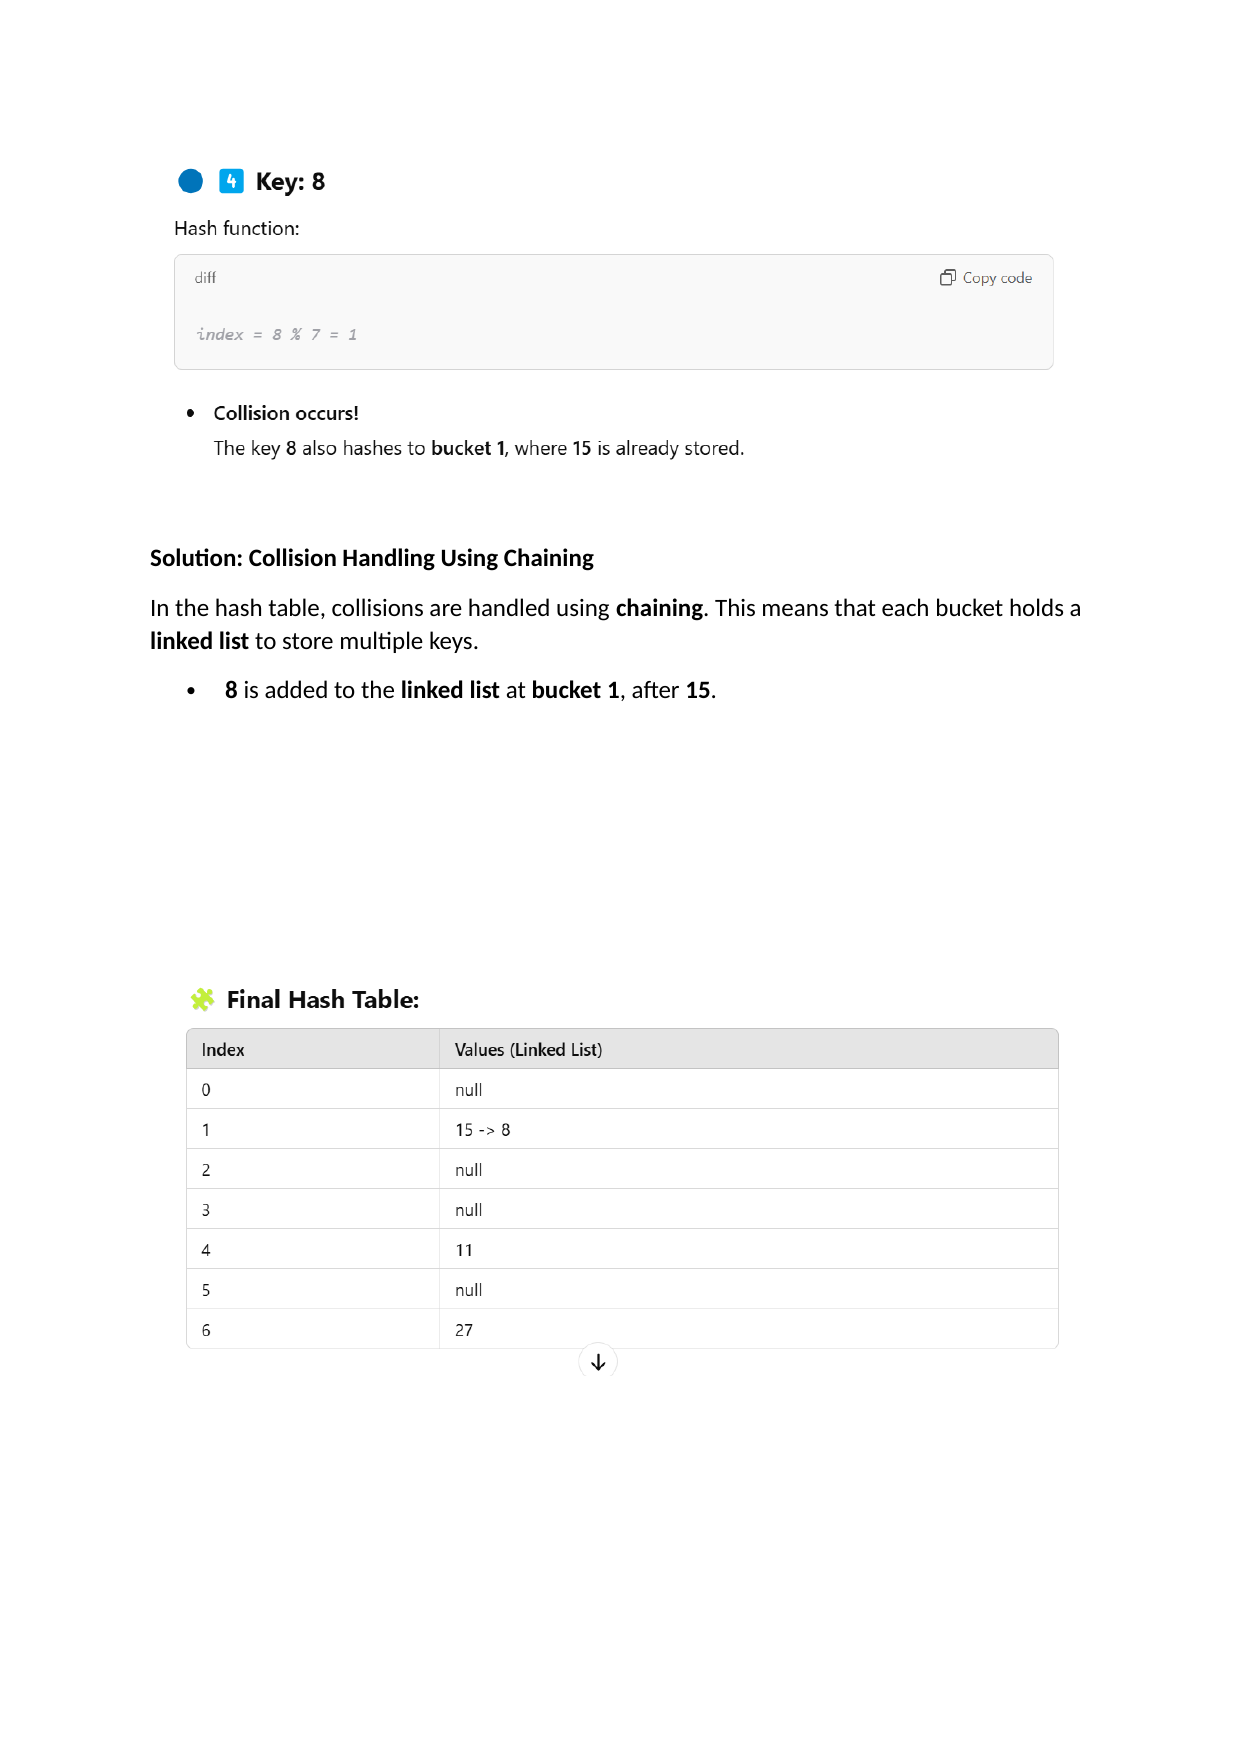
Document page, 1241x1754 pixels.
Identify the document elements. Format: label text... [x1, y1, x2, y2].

picture [150, 150, 1091, 474]
list 8 is added to the linked list at bucket 1, after 15. [187, 674, 1090, 705]
text In the hash table, collisions are handled using chaining. This means that each bucket holds a linked list to store multiple keys. [150, 592, 1090, 656]
picture [150, 972, 1091, 1376]
text Solution: Collision Handling Using Chaining [150, 542, 1090, 573]
